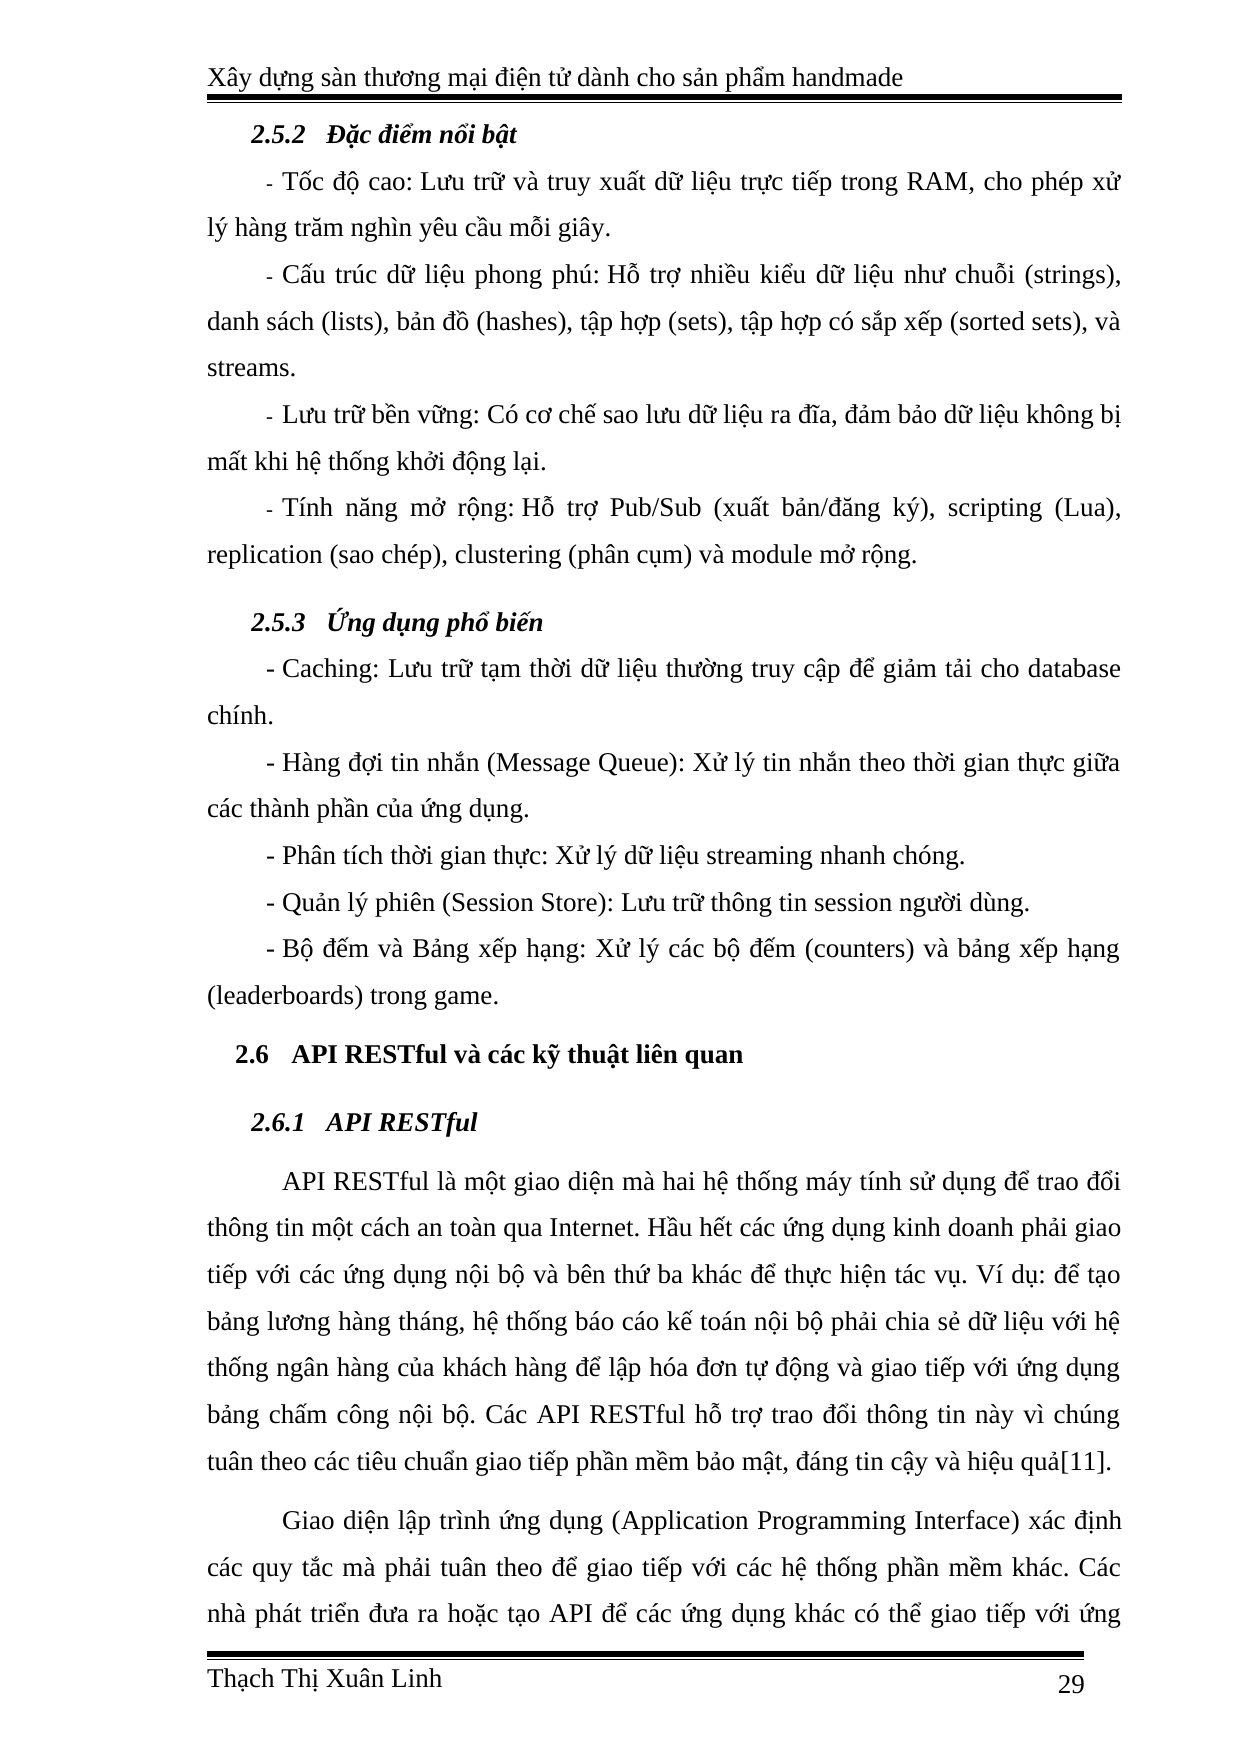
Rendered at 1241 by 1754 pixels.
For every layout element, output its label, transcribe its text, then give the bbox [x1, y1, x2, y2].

list Tốc độ cao: Lưu trữ và truy xuất dữ liệu trực tiếp trong RAM, cho phép xử lý hàng trăm nghìn yêu cầu mỗi giây. [207, 165, 1122, 243]
subtitle Ứng dụng phổ biến [251, 606, 1122, 637]
list Cấu trúc dữ liệu phong phú: Hỗ trợ nhiều kiểu dữ liệu như chuỗi (strings), danh sách (lists), bản đồ (hashes), tập hợp (sets), tập hợp có sắp xếp (sorted sets), và streams. [207, 258, 1122, 383]
list Hàng đợi tin nhắn (Message Queue): Xử lý tin nhắn theo thời gian thực giữa các thành phần của ứng dụng. [207, 746, 1122, 823]
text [207, 1504, 1122, 1628]
list Phân tích thời gian thực: Xử lý dữ liệu streaming nhanh chóng. [207, 839, 1122, 870]
list Tính năng mở rộng: Hỗ trợ Pub/Sub (xuất bản/đăng ký), scripting (Lua), replication (sao chép), clustering (phân cụm) và module mở rộng. [207, 491, 1122, 569]
subtitle API RESTful [251, 1106, 1122, 1137]
list Lưu trữ bền vững: Có cơ chế sao lưu dữ liệu ra đĩa, đảm bảo dữ liệu không bị mất khi hệ thống khởi động lại. [207, 398, 1122, 476]
subtitle API RESTful và các kỹ thuật liên quan [235, 1038, 1122, 1069]
subtitle Đặc điểm nổi bật [251, 118, 1122, 149]
list Caching: Lưu trữ tạm thời dữ liệu thường truy cập để giảm tải cho database chính. [207, 652, 1122, 730]
list Quản lý phiên (Session Store): Lưu trữ thông tin session người dùng. [207, 886, 1122, 917]
list Bộ đếm và Bảng xếp hạng: Xử lý các bộ đếm (counters) và bảng xếp hạng (leaderboards) trong game. [207, 932, 1122, 1010]
text API RESTful là một giao diện mà hai hệ thống máy tính sử dụng để trao đổi thông tin một cách an toàn qua Internet. Hầu hết các ứng dụng kinh doanh phải giao tiếp với các ứng dụng nội bộ và bên thứ ba khác để thực hiện tác vụ. Ví dụ: để tạo bảng lương hàng tháng, hệ thống báo cáo kế toán nội bộ phải chia sẻ dữ liệu với hệ thống ngân hàng của khách hàng để lập hóa đơn tự động và giao tiếp với ứng dụng bảng chấm công nội bộ. Các API RESTful hỗ trợ trao đổi thông tin này vì chúng tuân theo các tiêu chuẩn giao tiếp phần mềm bảo mật, đáng tin cậy và hiệu quả[11]. [207, 1165, 1122, 1476]
